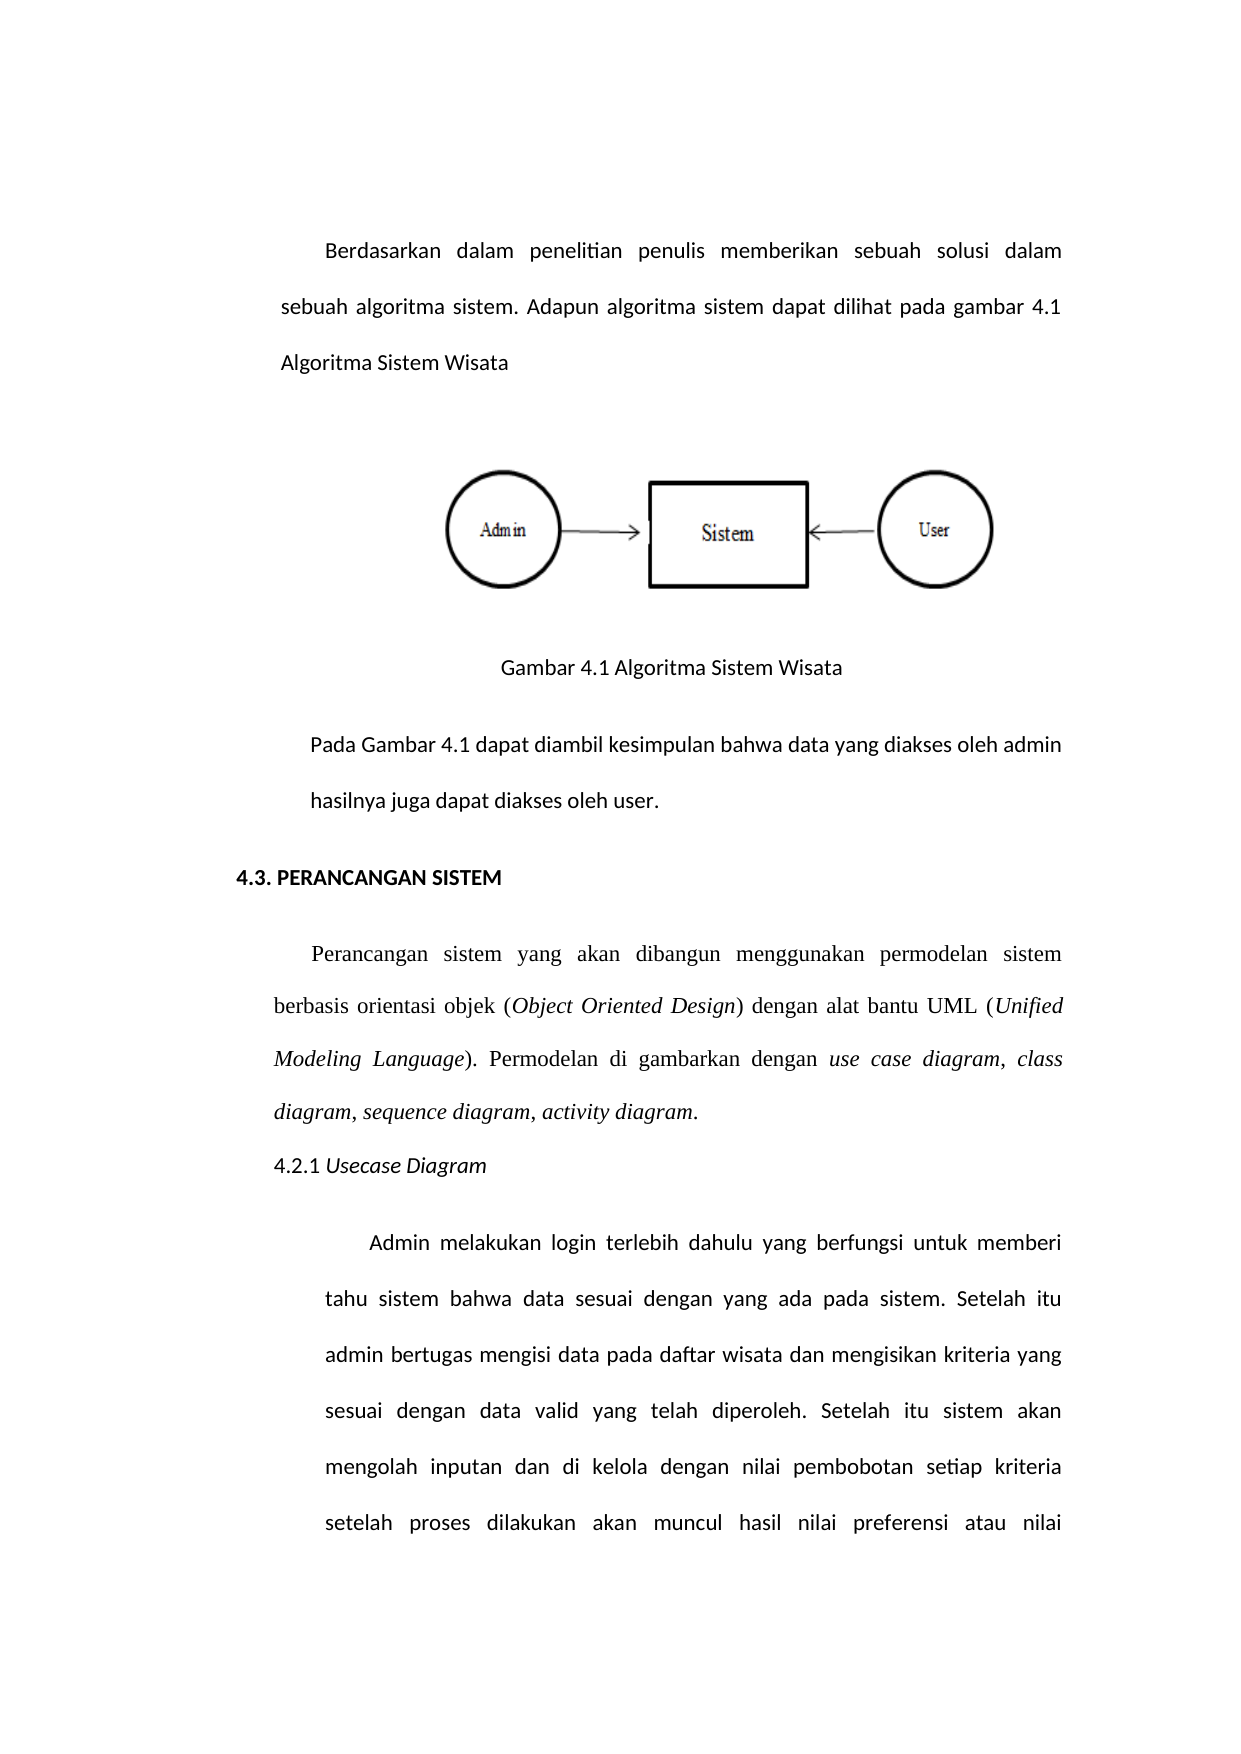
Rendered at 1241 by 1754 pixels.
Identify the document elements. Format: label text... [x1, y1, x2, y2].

text Berdasarkan dalam penelitian penulis memberikan sebuah solusi dalam sebuah algoritma sistem. Adapun algoritma sistem dapat dilihat pada gambar 4.1 Algoritma Sistem Wisata [281, 236, 1063, 376]
list Perancangan sistem yang akan dibangun menggunakan permodelan sistem berbasis orientasi objek (Object Oriented Design) dengan alat bantu UML (Unified Modeling Language). Permodelan di gambarkan dengan use case diagram, class diagram, sequence diagram, activity diagram. [274, 940, 1063, 1124]
text 4.2.1 Usecase Diagram [274, 1151, 1063, 1179]
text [325, 1228, 1063, 1536]
text Gambar 4.1 Algoritma Sistem Wisata [281, 653, 1063, 681]
text Pada Gambar 4.1 dapat diambil kesimpulan bahwa data yang diakses oleh admin hasilnya juga dapat diakses oleh user. [310, 730, 1063, 814]
picture [410, 425, 1064, 605]
text 4.3. PERANCANGAN SISTEM [236, 863, 1063, 891]
